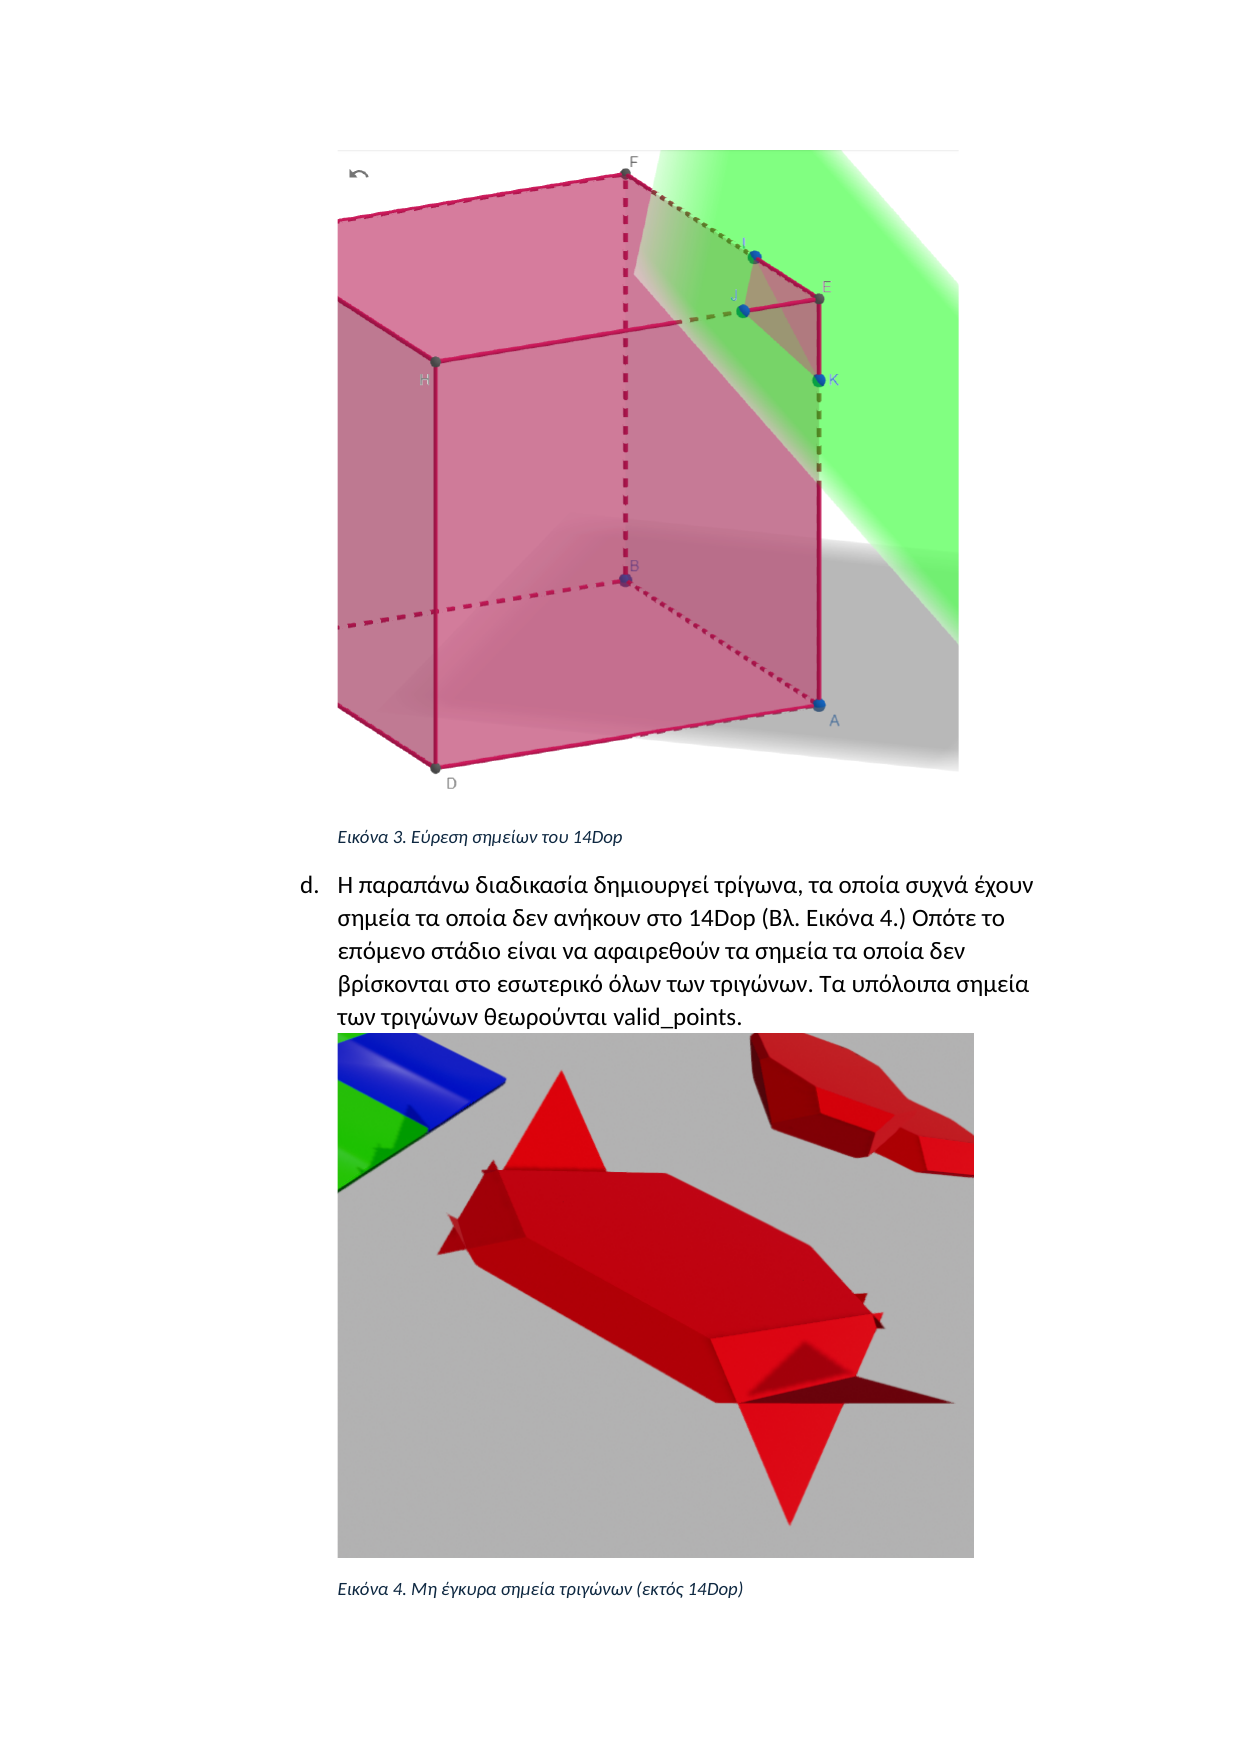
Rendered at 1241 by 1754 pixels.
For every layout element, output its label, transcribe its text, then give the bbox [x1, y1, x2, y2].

list Η παραπάνω διαδικασία δημιουργεί τρίγωνα, τα οποία συχνά έχουν σημεία τα οποία δεν ανήκουν στο 14Dop (Βλ. Εικόνα 4.) Οπότε το επόμενο στάδιο είναι να αφαιρεθούν τα σημεία τα οποία δεν βρίσκονται στο εσωτερικό όλων των τριγώνων. Τα υπόλοιπα σημεία των τριγώνων θεωρούνται valid_points. [300, 869, 1053, 1031]
text Εικόνα 4. Μη έγκυρα σημεία τριγώνων (εκτός 14Dop) [262, 1577, 1053, 1600]
picture [337, 150, 959, 806]
picture [337, 1033, 974, 1558]
text Εικόνα 3. Εύρεση σημείων του 14Dop [262, 825, 1053, 848]
